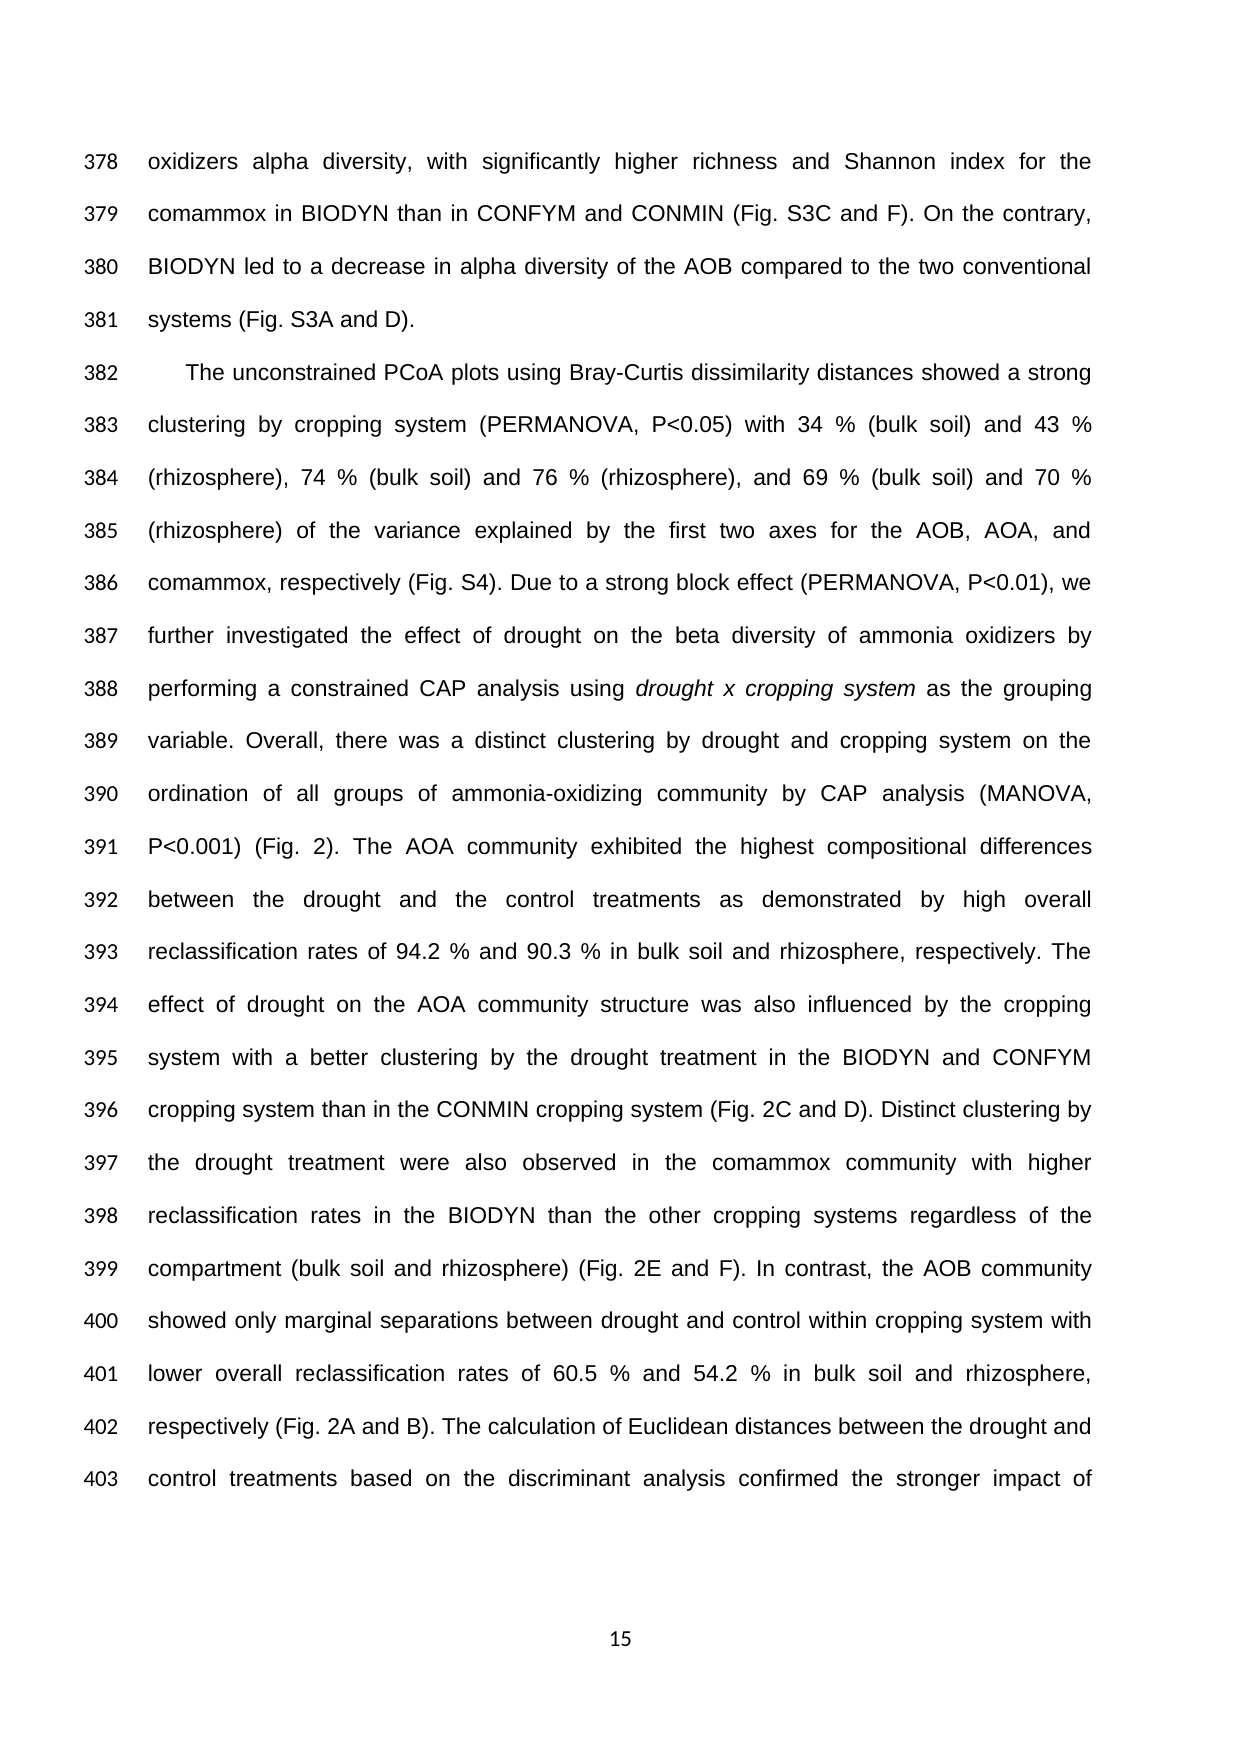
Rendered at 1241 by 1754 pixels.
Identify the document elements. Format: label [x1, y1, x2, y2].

text [148, 358, 1093, 1492]
text [148, 148, 1093, 332]
